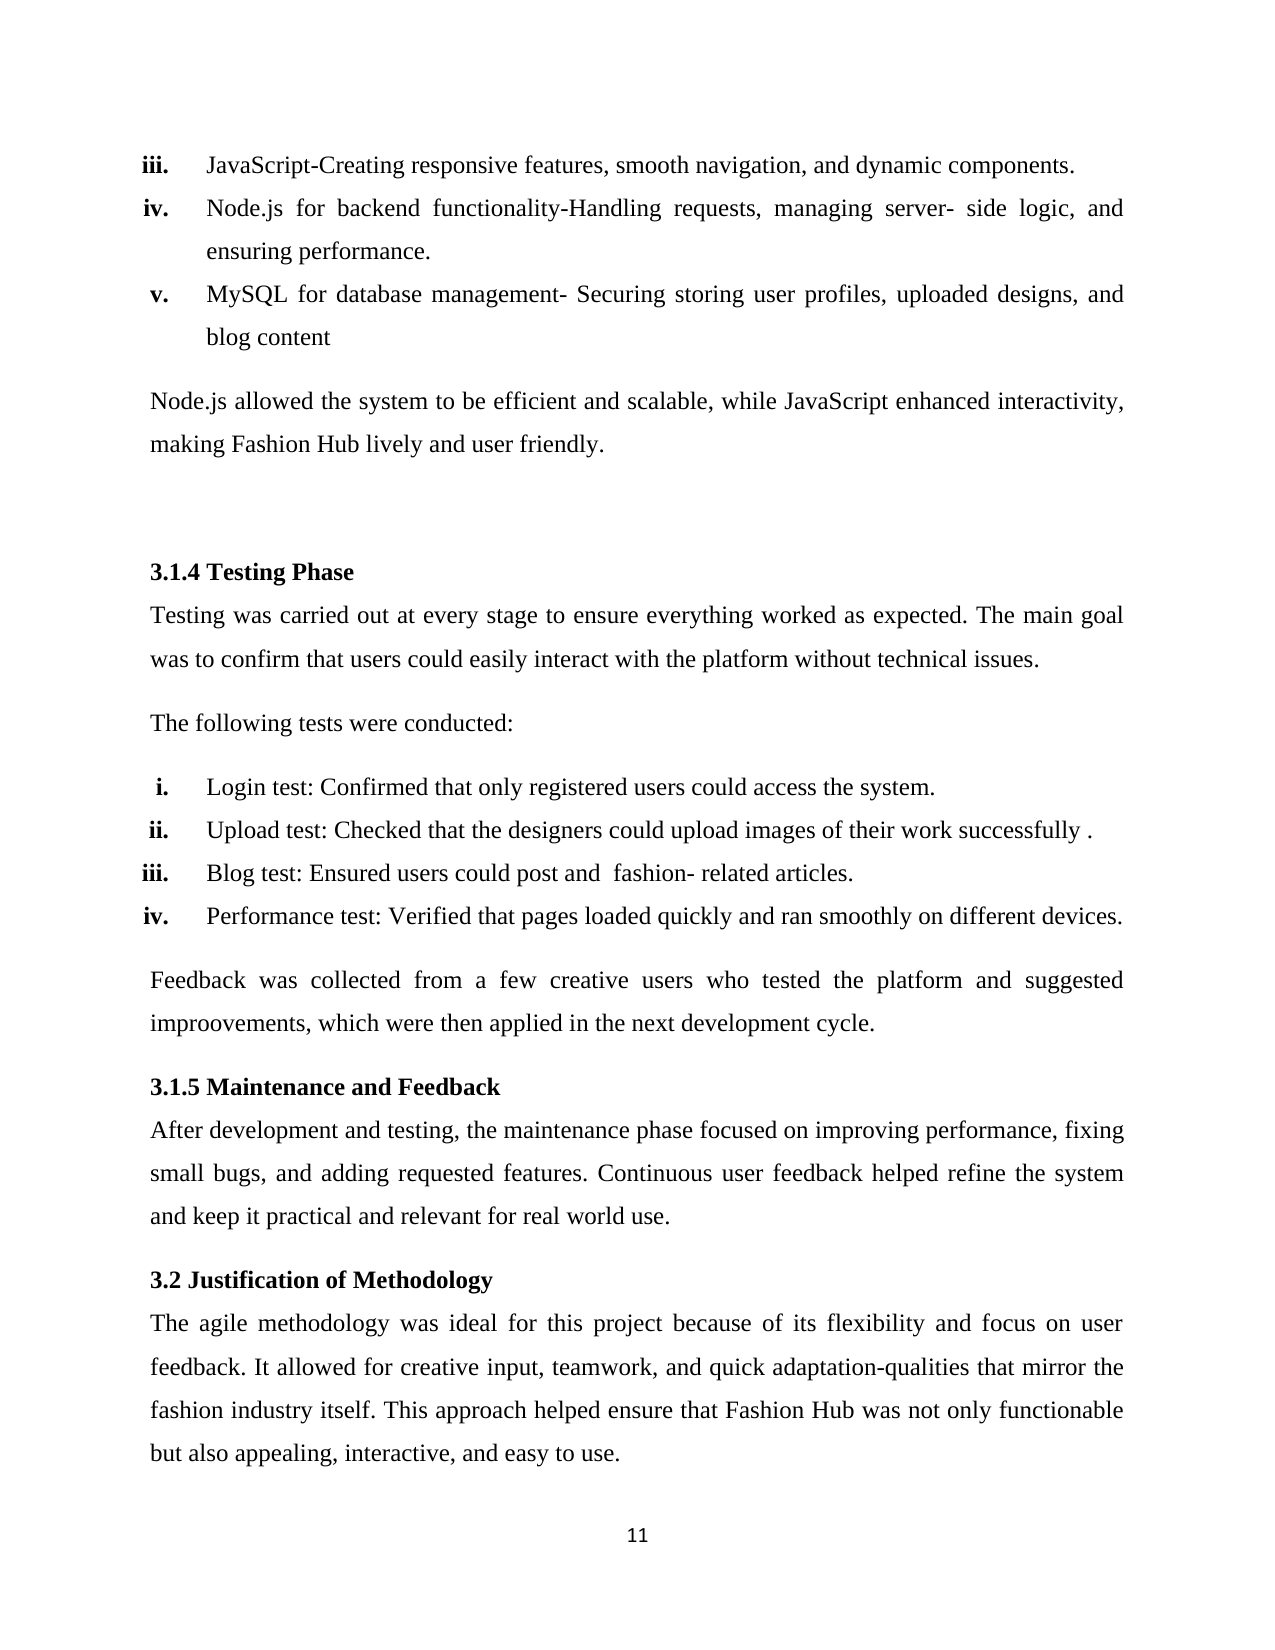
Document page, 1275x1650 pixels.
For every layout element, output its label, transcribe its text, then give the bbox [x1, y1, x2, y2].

list Upload test: Checked that the designers could upload images of their work successfully . [169, 815, 1125, 843]
list MySQL for database management- Securing storing user profiles, uploaded designs, and blog content [169, 279, 1125, 351]
text Testing was carried out at every stage to ensure everything worked as expected. The main goal was to confirm that users could easily interact with the platform without technical issues. [150, 601, 1125, 672]
list Blog test: Ensured users could post and fashion- related articles. [169, 858, 1125, 887]
list Node.js for backend functionality-Handling requests, managing server- side logic, and ensuring performance. [169, 193, 1125, 265]
subtitle 3.1.4 Testing Phase [150, 557, 1125, 586]
text Node.js allowed the system to be efficient and scalable, while JavaScript enhanced interactivity, making Fashion Hub lively and user friendly. [150, 386, 1125, 458]
text Feedback was collected from a few creative users who tested the platform and suggested improovements, which were then applied in the next development cycle. [150, 965, 1125, 1037]
subtitle 3.2 Justification of Methodology [150, 1265, 1125, 1294]
list Performance test: Verified that pages loaded quickly and ran smoothly on different devices. [169, 901, 1125, 930]
text The following tests were conducted: [150, 708, 1125, 736]
list Login test: Confirmed that only registered users could access the system. [169, 772, 1125, 800]
text After development and testing, the maintenance phase focused on improving performance, fixing small bugs, and adding requested features. Continuous user feedback helped refine the system and keep it practical and relevant for real world use. [150, 1115, 1125, 1230]
list JavaScript-Creating responsive features, smooth navigation, and dynamic components. [169, 150, 1125, 179]
subtitle 3.1.5 Maintenance and Feedback [150, 1072, 1125, 1101]
text The agile methodology was ideal for this project because of its flexibility and focus on user feedback. It allowed for creative input, teamwork, and quick adaptation-qualities that mirror the fashion industry itself. This approach helped ensure that Fashion Hub was not only functionable but also appealing, interactive, and easy to use. [150, 1308, 1125, 1467]
